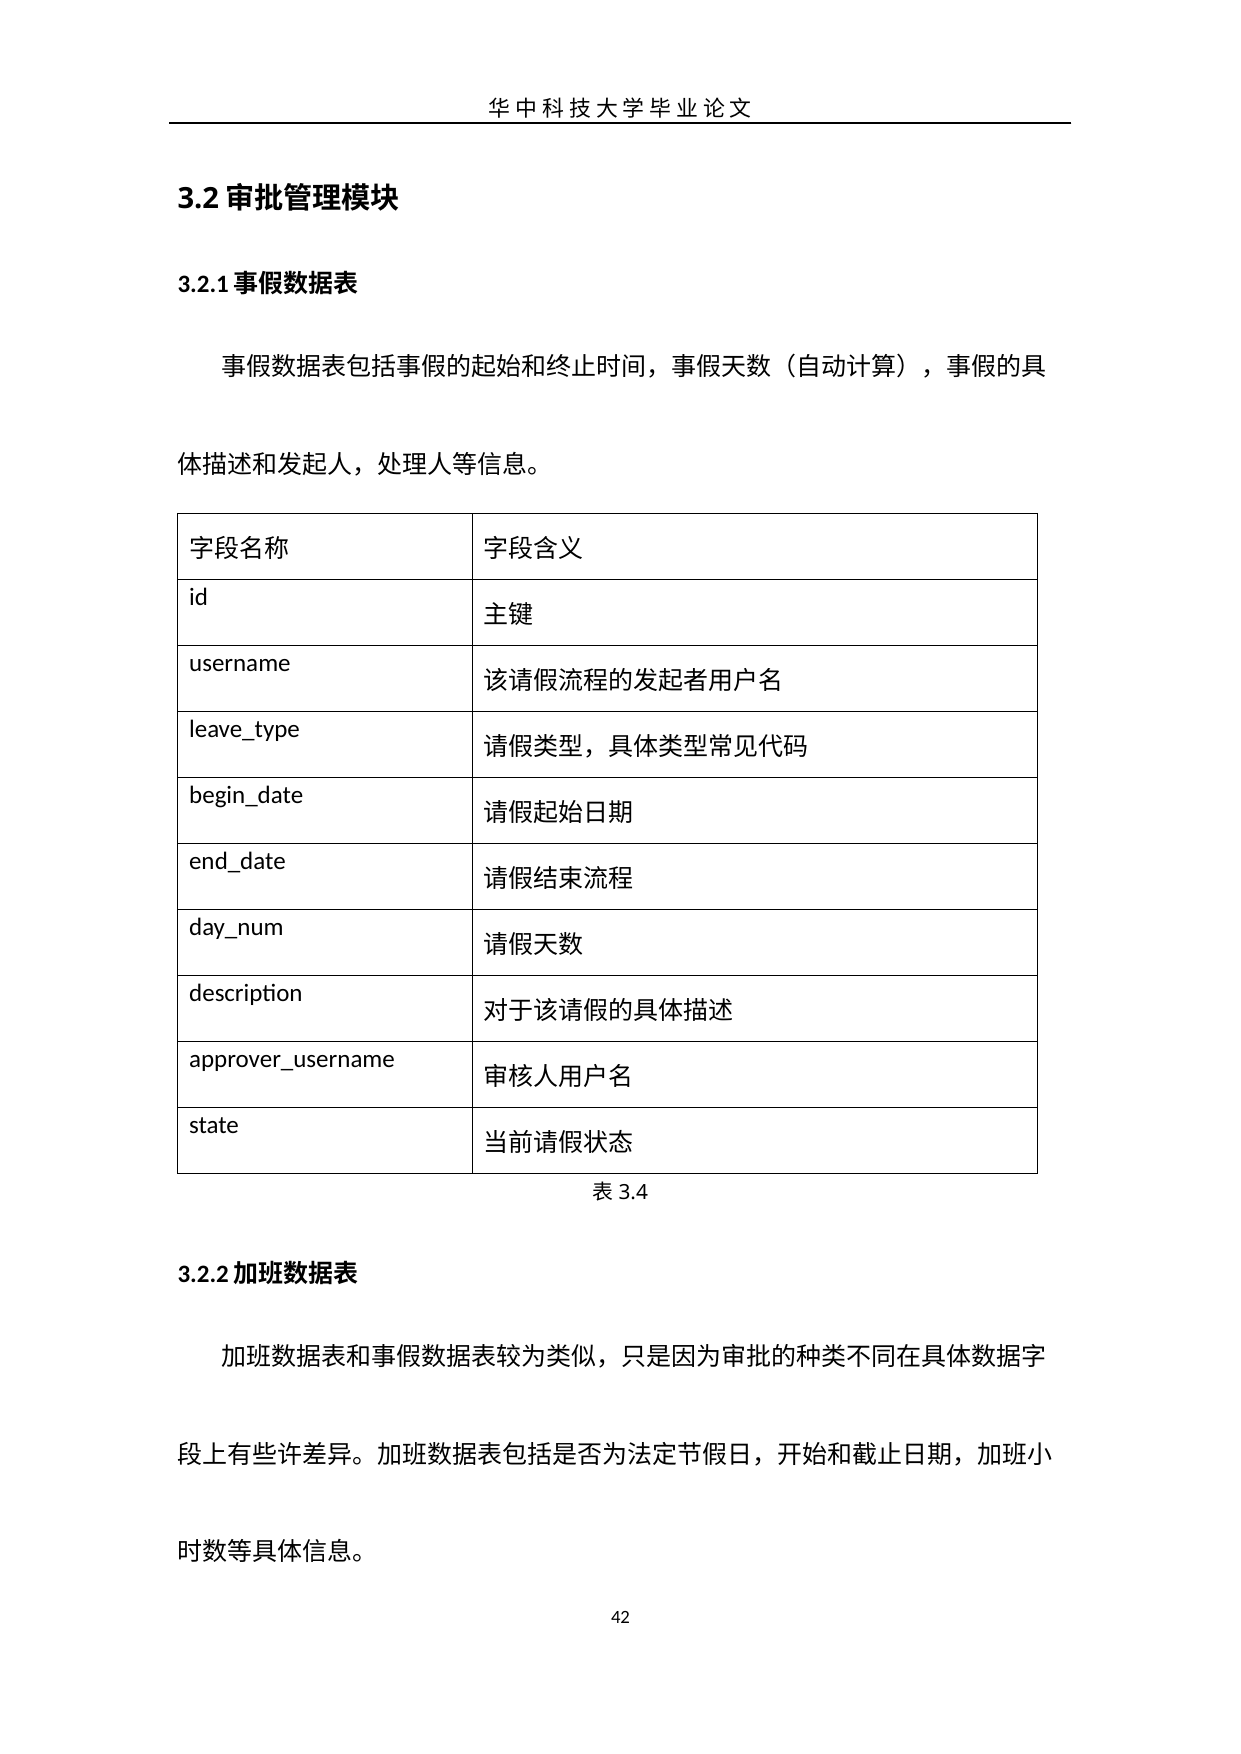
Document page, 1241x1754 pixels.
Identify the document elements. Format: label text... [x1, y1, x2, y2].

table_header 字段名称 [178, 514, 472, 579]
table_cell 请假结束流程 [473, 844, 1037, 909]
table_cell 请假类型，具体类型常见代码 [473, 712, 1037, 777]
table_cell begin_date [178, 778, 472, 843]
text 加班数据表和事假数据表较为类似，只是因为审批的种类不同在具体数据字段上有些许差异。加班数据表包括是否为法定节假日，开始和截止日期，加班小时数等具体信息。 [177, 1322, 1063, 1582]
text 表 3.4 [177, 1174, 1063, 1207]
table_cell 当前请假状态 [473, 1108, 1037, 1173]
table_cell 对于该请假的具体描述 [473, 976, 1037, 1041]
subtitle 3.2.1事假数据表 [177, 249, 1063, 314]
table_cell approver_username [178, 1042, 472, 1107]
text 事假数据表包括事假的起始和终止时间，事假天数（自动计算），事假的具体描述和发起人，处理人等信息。 [177, 332, 1063, 495]
table_cell 该请假流程的发起者用户名 [473, 646, 1037, 711]
table_cell description [178, 976, 472, 1041]
table_cell id [178, 580, 472, 645]
table_cell state [178, 1108, 472, 1173]
table_header 字段含义 [473, 514, 1037, 579]
table_cell 请假天数 [473, 910, 1037, 975]
subtitle 3.2审批管理模块 [177, 163, 1063, 228]
table_cell 审核人用户名 [473, 1042, 1037, 1107]
table_cell leave_type [178, 712, 472, 777]
table_cell username [178, 646, 472, 711]
table_cell end_date [178, 844, 472, 909]
table_cell day_num [178, 910, 472, 975]
subtitle 3.2.2加班数据表 [177, 1239, 1063, 1304]
table_cell 请假起始日期 [473, 778, 1037, 843]
table_cell 主键 [473, 580, 1037, 645]
